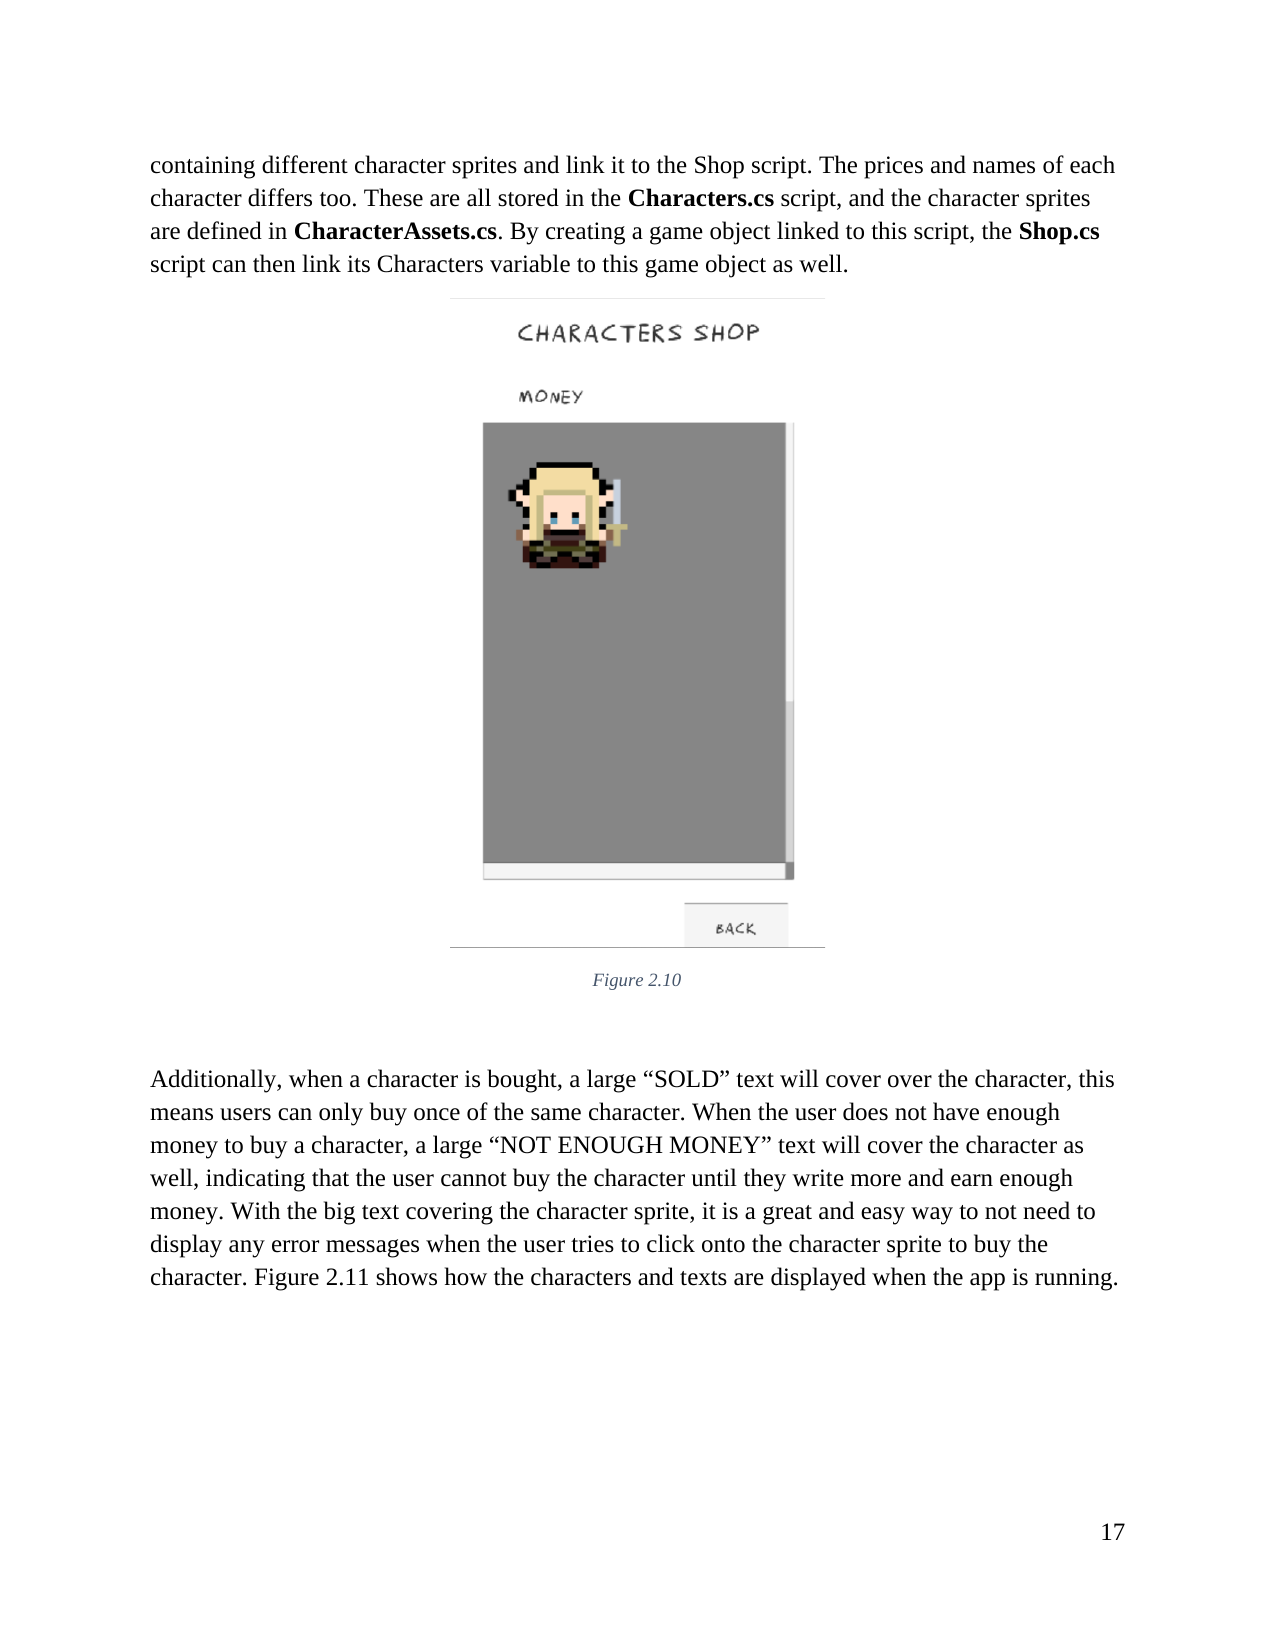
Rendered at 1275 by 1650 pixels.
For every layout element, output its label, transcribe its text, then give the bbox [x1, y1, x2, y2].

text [150, 150, 1125, 278]
text Figure 2.10 [150, 969, 1125, 991]
picture [450, 298, 826, 948]
text Additionally, when a character is bought, a large “SOLD” text will cover over the character, this means users can only buy once of the same character. When the user does not have enough money to buy a character, a large “NOT ENOUGH MONEY” text will cover the character as well, indicating that the user cannot buy the character until they write more and earn enough money. With the big text covering the character sprite, it is a great and easy way to not need to display any error messages when the user tries to click onto the character sprite to buy the character. Figure 2.11 shows how the characters and texts are displayed when the app is running. [150, 1064, 1125, 1291]
